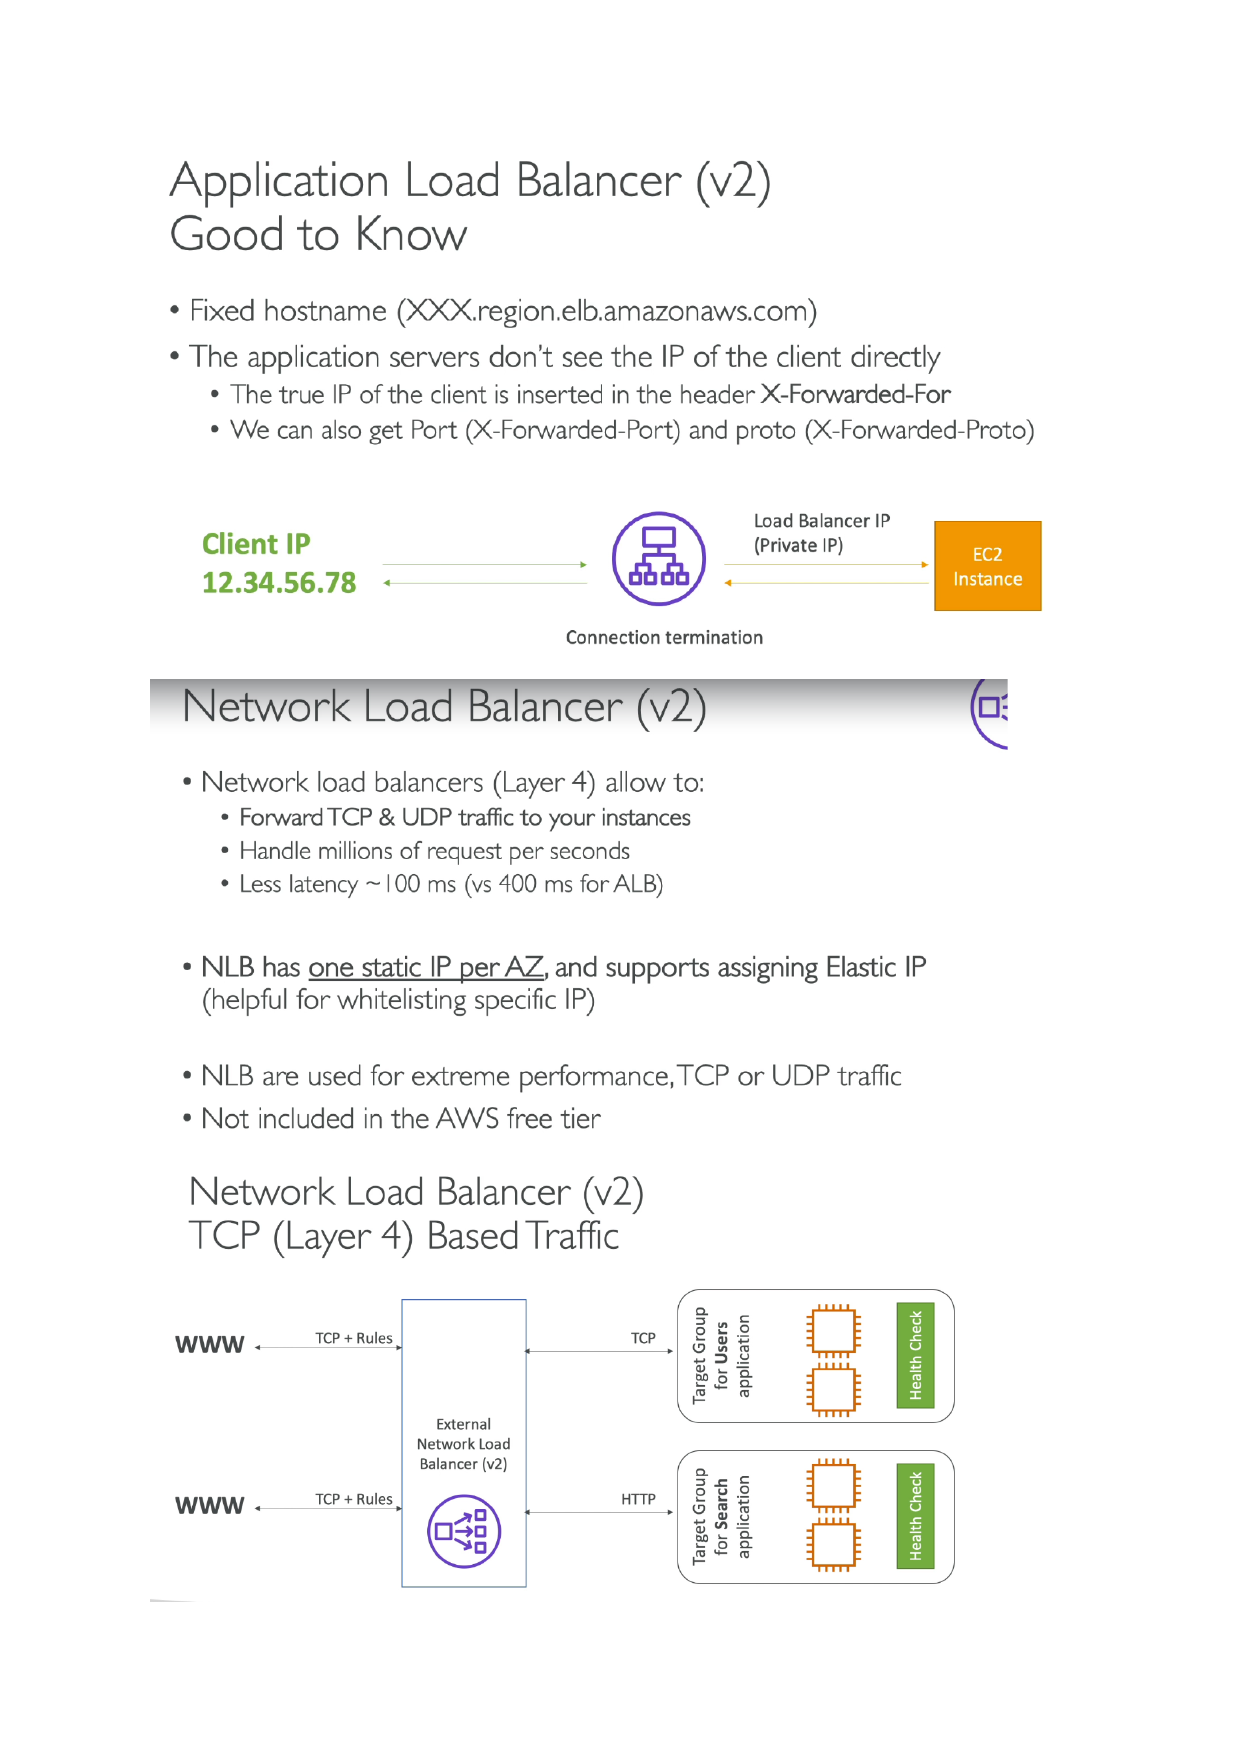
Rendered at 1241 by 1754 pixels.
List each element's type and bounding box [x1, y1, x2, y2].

picture [150, 1167, 982, 1602]
picture [150, 150, 1091, 661]
picture [150, 679, 1008, 1149]
